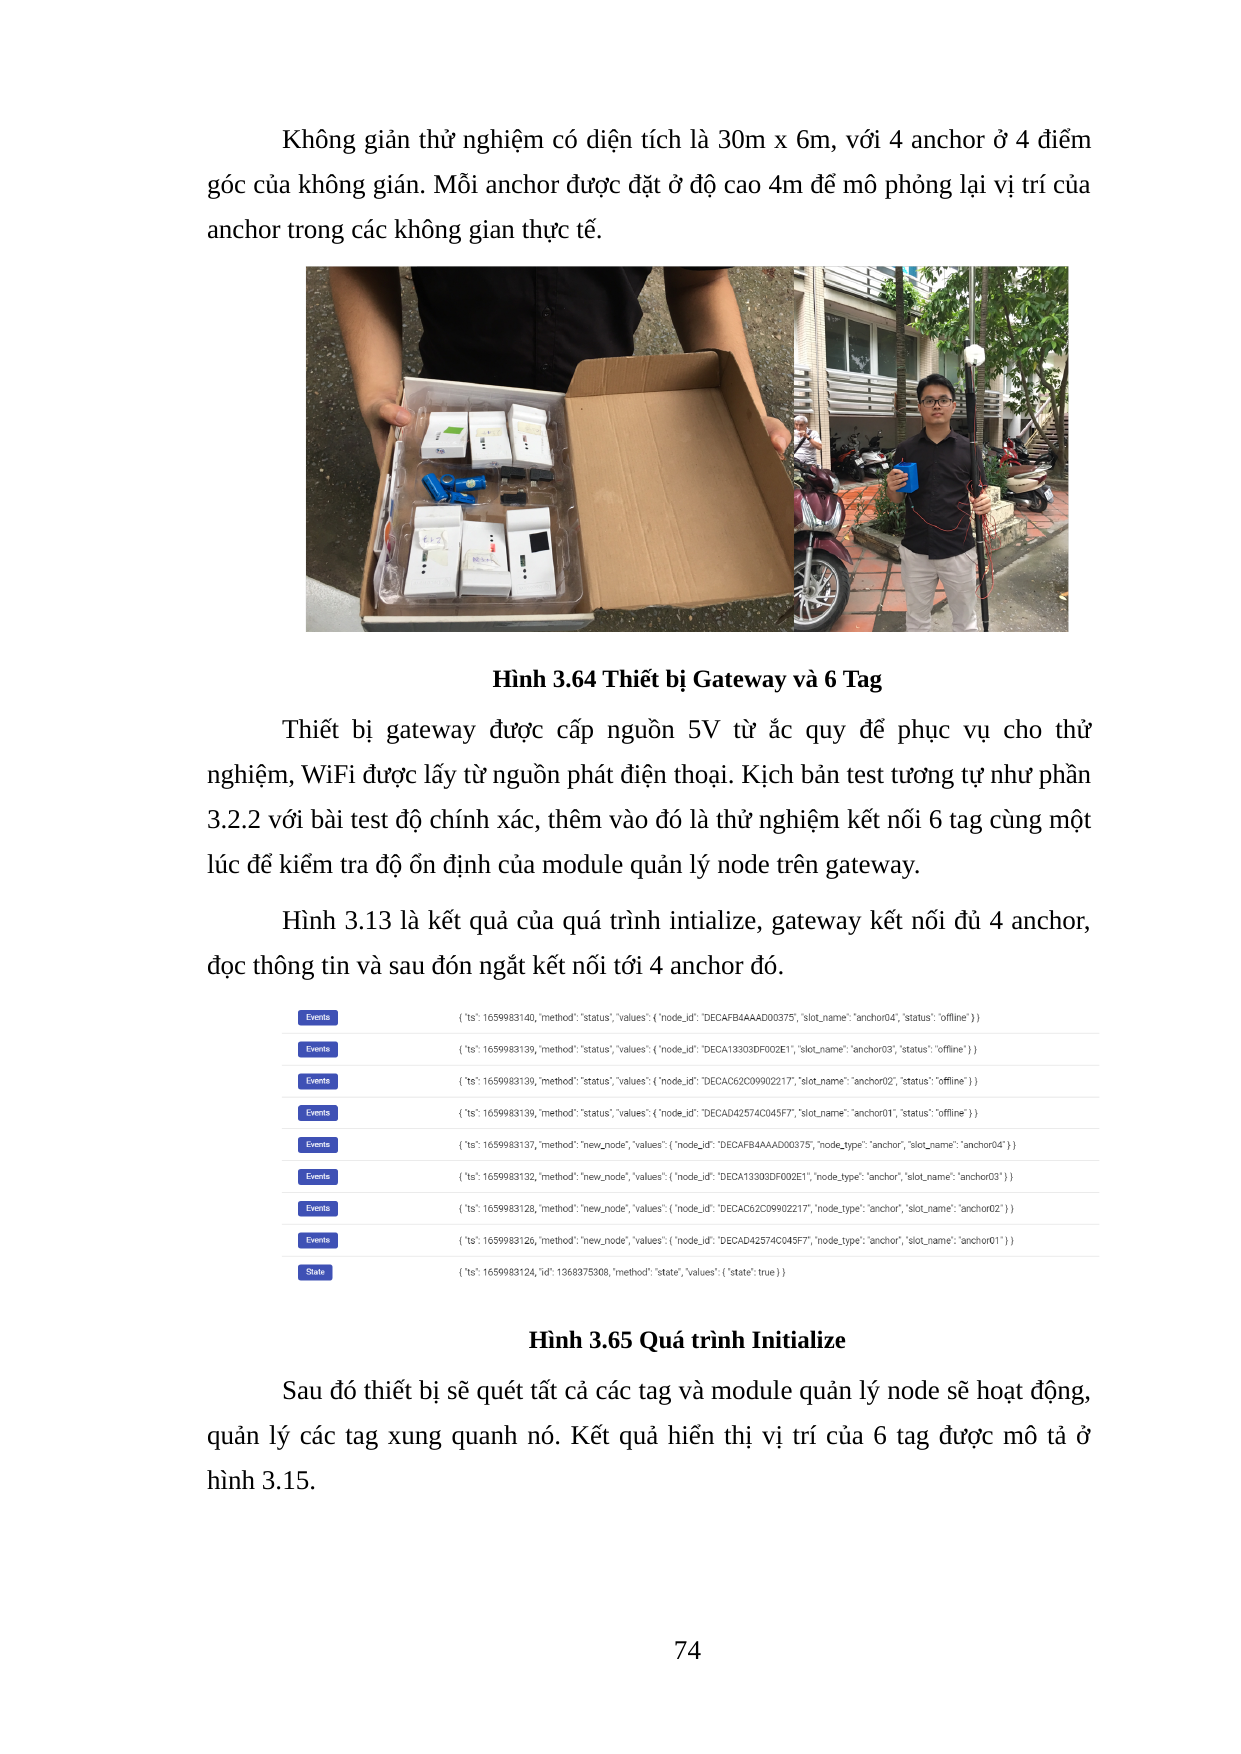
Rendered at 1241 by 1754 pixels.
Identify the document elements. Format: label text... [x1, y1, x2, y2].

picture [281, 1002, 1100, 1287]
text Không giản thử nghiệm có diện tích là 30m x 6m, với 4 anchor ở 4 điểm góc của không gián. Mỗi anchor được đặt ở độ cao 4m để mô phỏng lại vị trí của anchor trong các không gian thực tế. [207, 120, 1092, 247]
text Sau đó thiết bị sẽ quét tất cả các tag và module quản lý node sẽ hoạt động, quản lý các tag xung quanh nó. Kết quả hiển thị vị trí của 6 tag được mô tả ở hình 3.15. [207, 1371, 1092, 1498]
text Hình 3.13 là kết quả của quá trình intialize, gateway kết nối đủ 4 anchor, đọc thông tin và sau đón ngắt kết nối tới 4 anchor đó. [207, 901, 1092, 983]
picture [305, 266, 1069, 632]
text Thiết bị gateway được cấp nguồn 5V từ ắc quy để phục vụ cho thử nghiệm, WiFi được lấy từ nguồn phát điện thoại. Kịch bản test tương tự như phần 3.2.2 với bài test độ chính xác, thêm vào đó là thử nghiệm kết nối 6 tag cùng một lúc để kiểm tra độ ổn định của module quản lý node trên gateway. [207, 710, 1092, 882]
